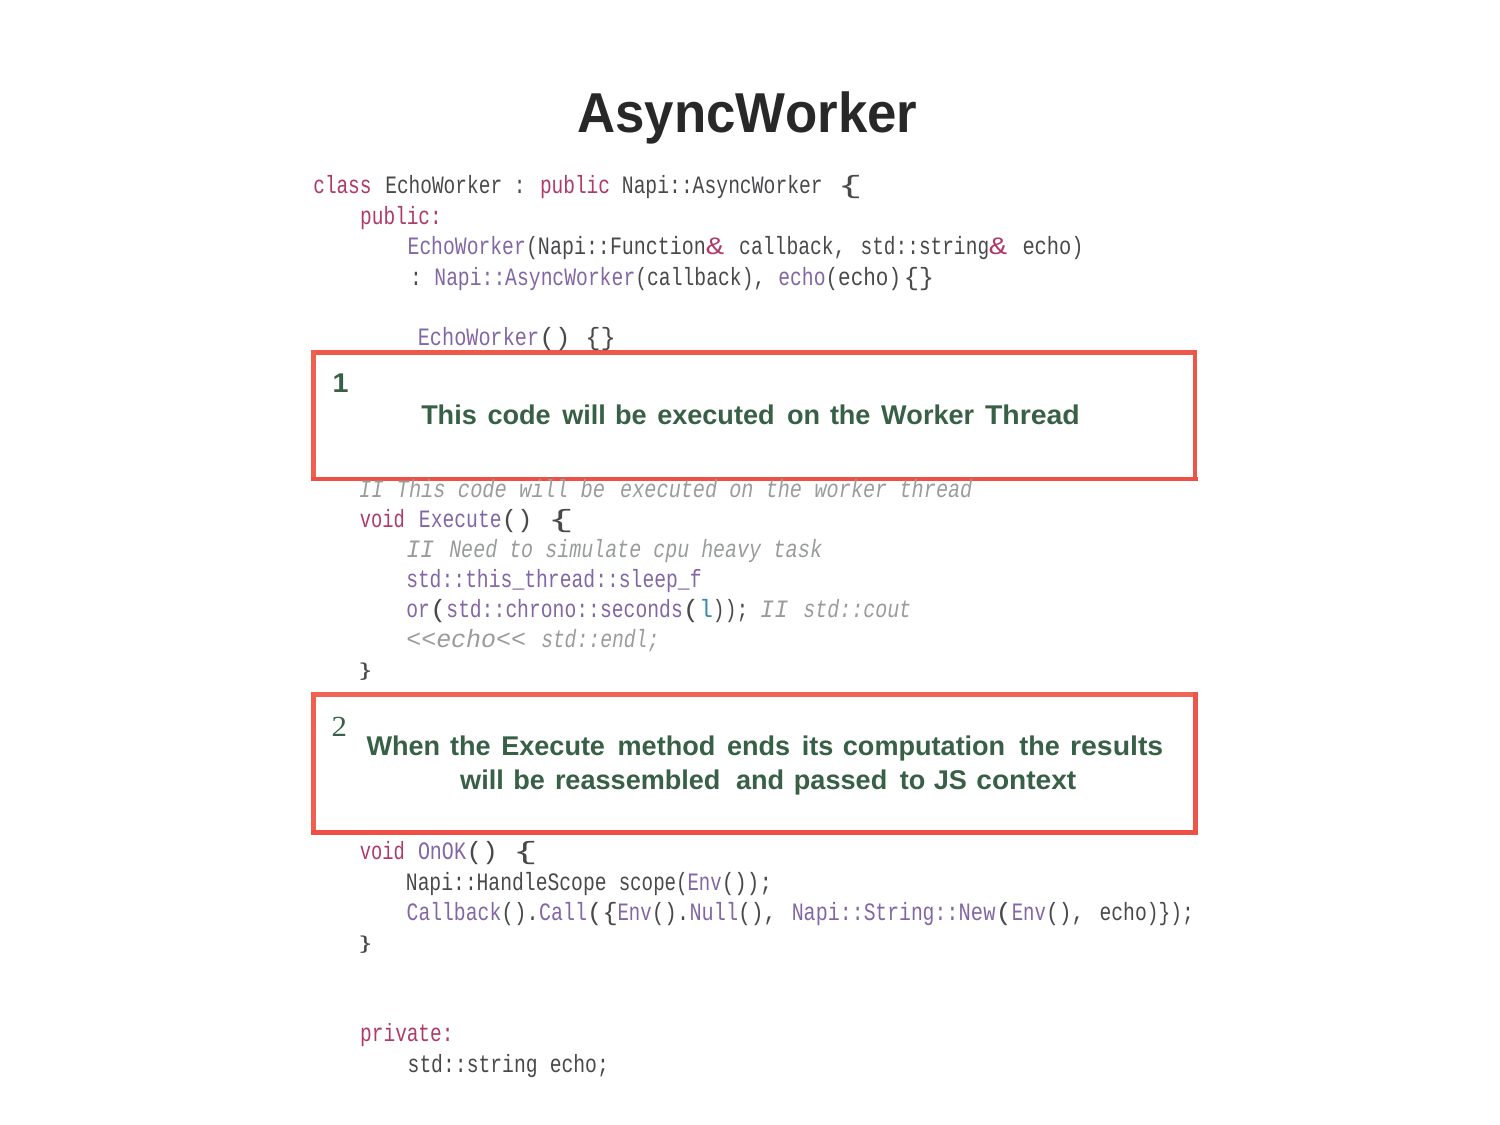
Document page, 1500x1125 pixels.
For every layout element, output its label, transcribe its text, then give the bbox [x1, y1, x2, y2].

text } [360, 658, 1287, 680]
text void Execute() { [359, 507, 1287, 535]
text std::string echo; [407, 1051, 1287, 1080]
text When the Execute method ends its computation the results [366, 738, 1287, 761]
text class EchoWorker : public Napi::AsyncWorker { [313, 173, 1287, 201]
text void OnOK() { [359, 839, 1287, 867]
text } [360, 932, 1287, 953]
text This code will be executed on the Worker Thread [421, 399, 1287, 429]
text will be reassembled and passed to JS context [452, 764, 1084, 795]
text EchoWorker(Napi::Function& callback, std::string& echo) [407, 234, 1287, 262]
text public: [360, 204, 1287, 232]
text Napi::HandleScope scope(Env()); [406, 869, 1287, 898]
text : Napi::AsyncWorker(callback), echo(echo){} [410, 264, 1287, 292]
text II Need to simulate cpu heavy task std::this_thread::sleep_for(std::chrono::seconds(l)); II std::cout <<echo<< std::endl; [406, 537, 1041, 655]
text 1 [332, 367, 1287, 398]
text private: [360, 1021, 1287, 1049]
text II This code will be executed on the worker thread [359, 477, 1287, 505]
text Callback().Call({Env().Null(), Napi::String::New(Env(), echo)}); [406, 900, 1287, 927]
text EchoWorker() {} [418, 324, 1287, 352]
text 2 [331, 709, 1287, 738]
